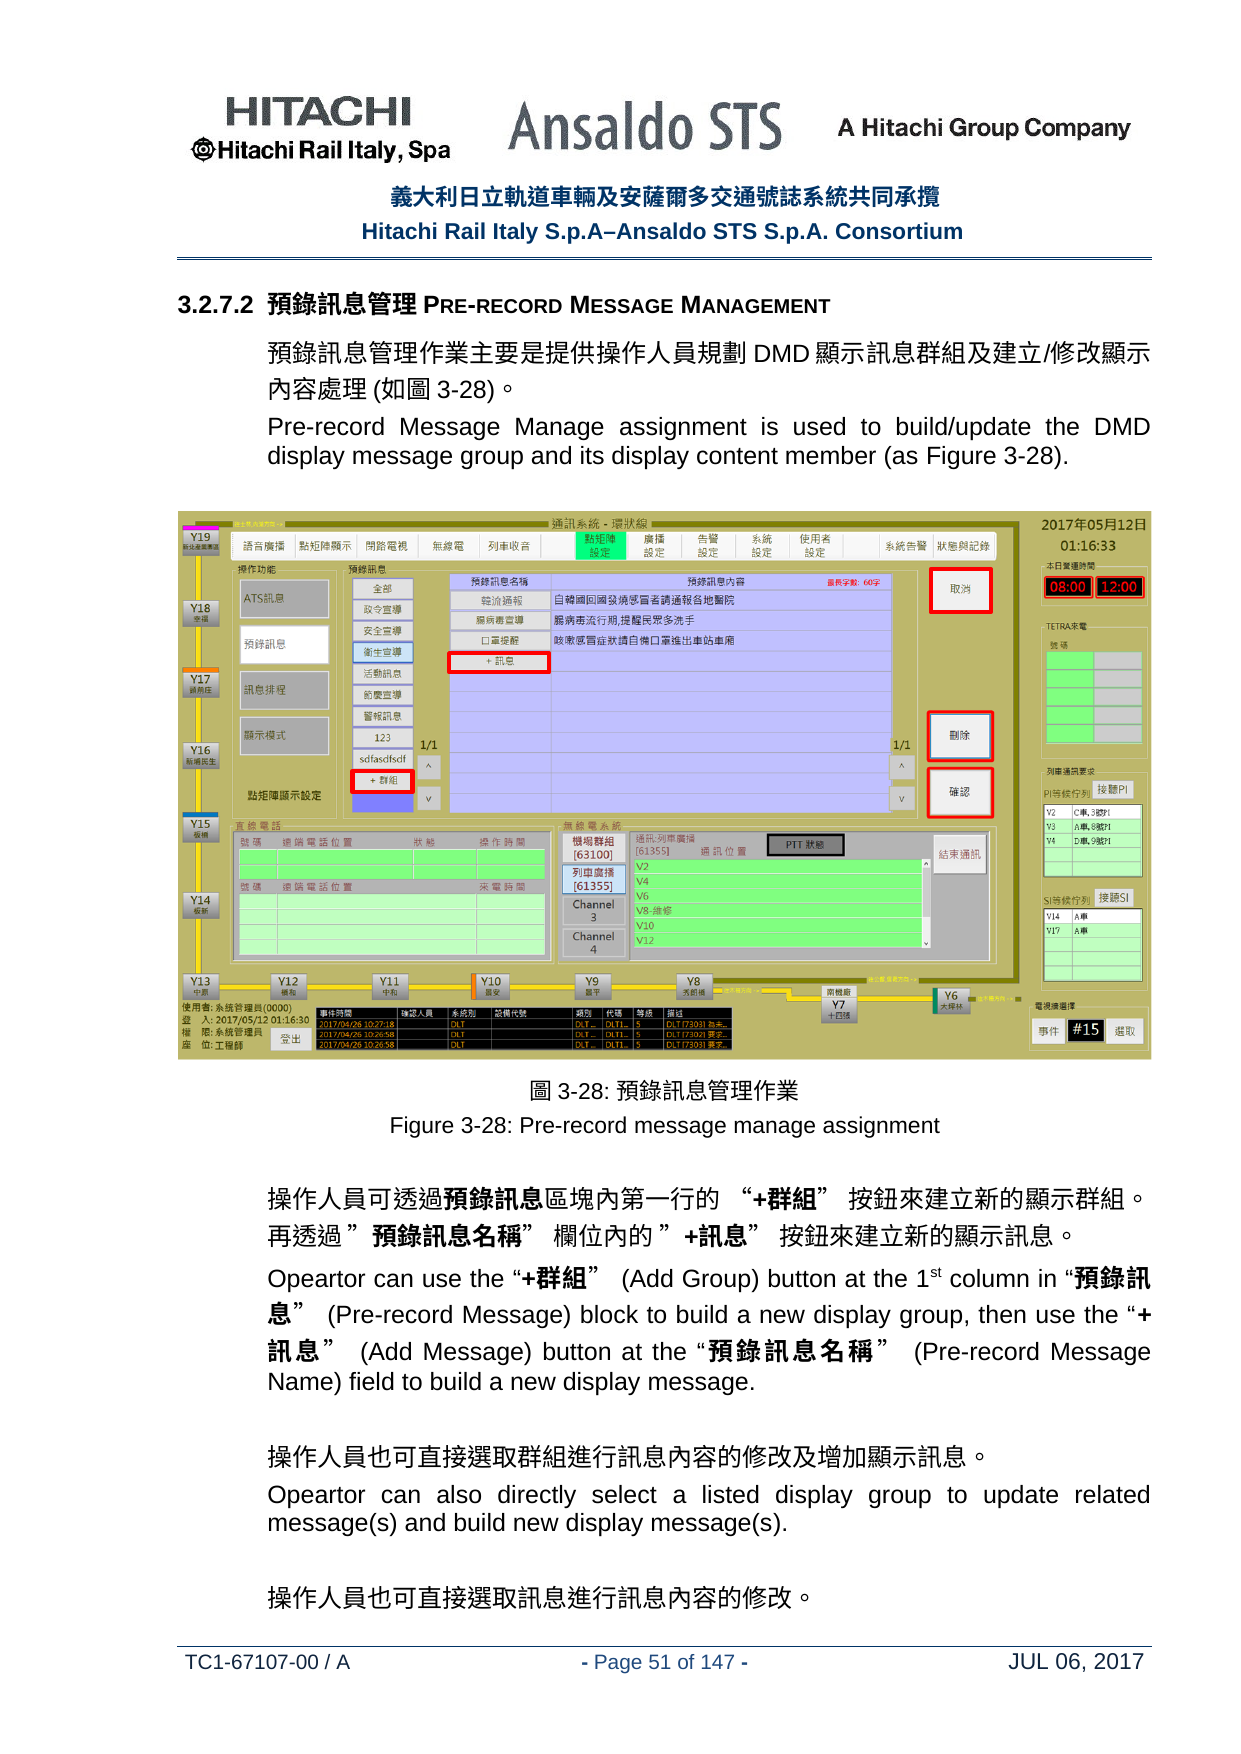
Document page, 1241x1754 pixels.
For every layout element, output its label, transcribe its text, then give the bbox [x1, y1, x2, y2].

picture [184, 88, 1146, 169]
text 操作人員可透過預錄訊息區塊內第一行的 “+群組” 按鈕來建立新的顯示群組。再透過 ”預錄訊息名稱” 欄位內的 ”+訊息” 按鈕來建立新的顯示訊息。 [267, 1180, 1152, 1252]
text Opeartor can use the “+群組” (Add Group) button at the 1st column in “預錄訊息” (Pre-record Message) block to build a new display group, then use the “+訊息” (Add Message) button at the “預錄訊息名稱” (Pre-record Message Name) field to build a new display message. [267, 1258, 1152, 1396]
subtitle 預錄訊息管理 Pre-record Message Management [177, 285, 1152, 321]
text 操作人員也可直接選取群組進行訊息內容的修改及增加顯示訊息。 [267, 1437, 1152, 1473]
text Opeartor can also directly select a listed display group to update related message(s) and build new display message(s). [267, 1480, 1152, 1537]
text 操作人員也可直接選取訊息進行訊息內容的修改。 [267, 1578, 1152, 1615]
picture [177, 511, 1152, 1060]
